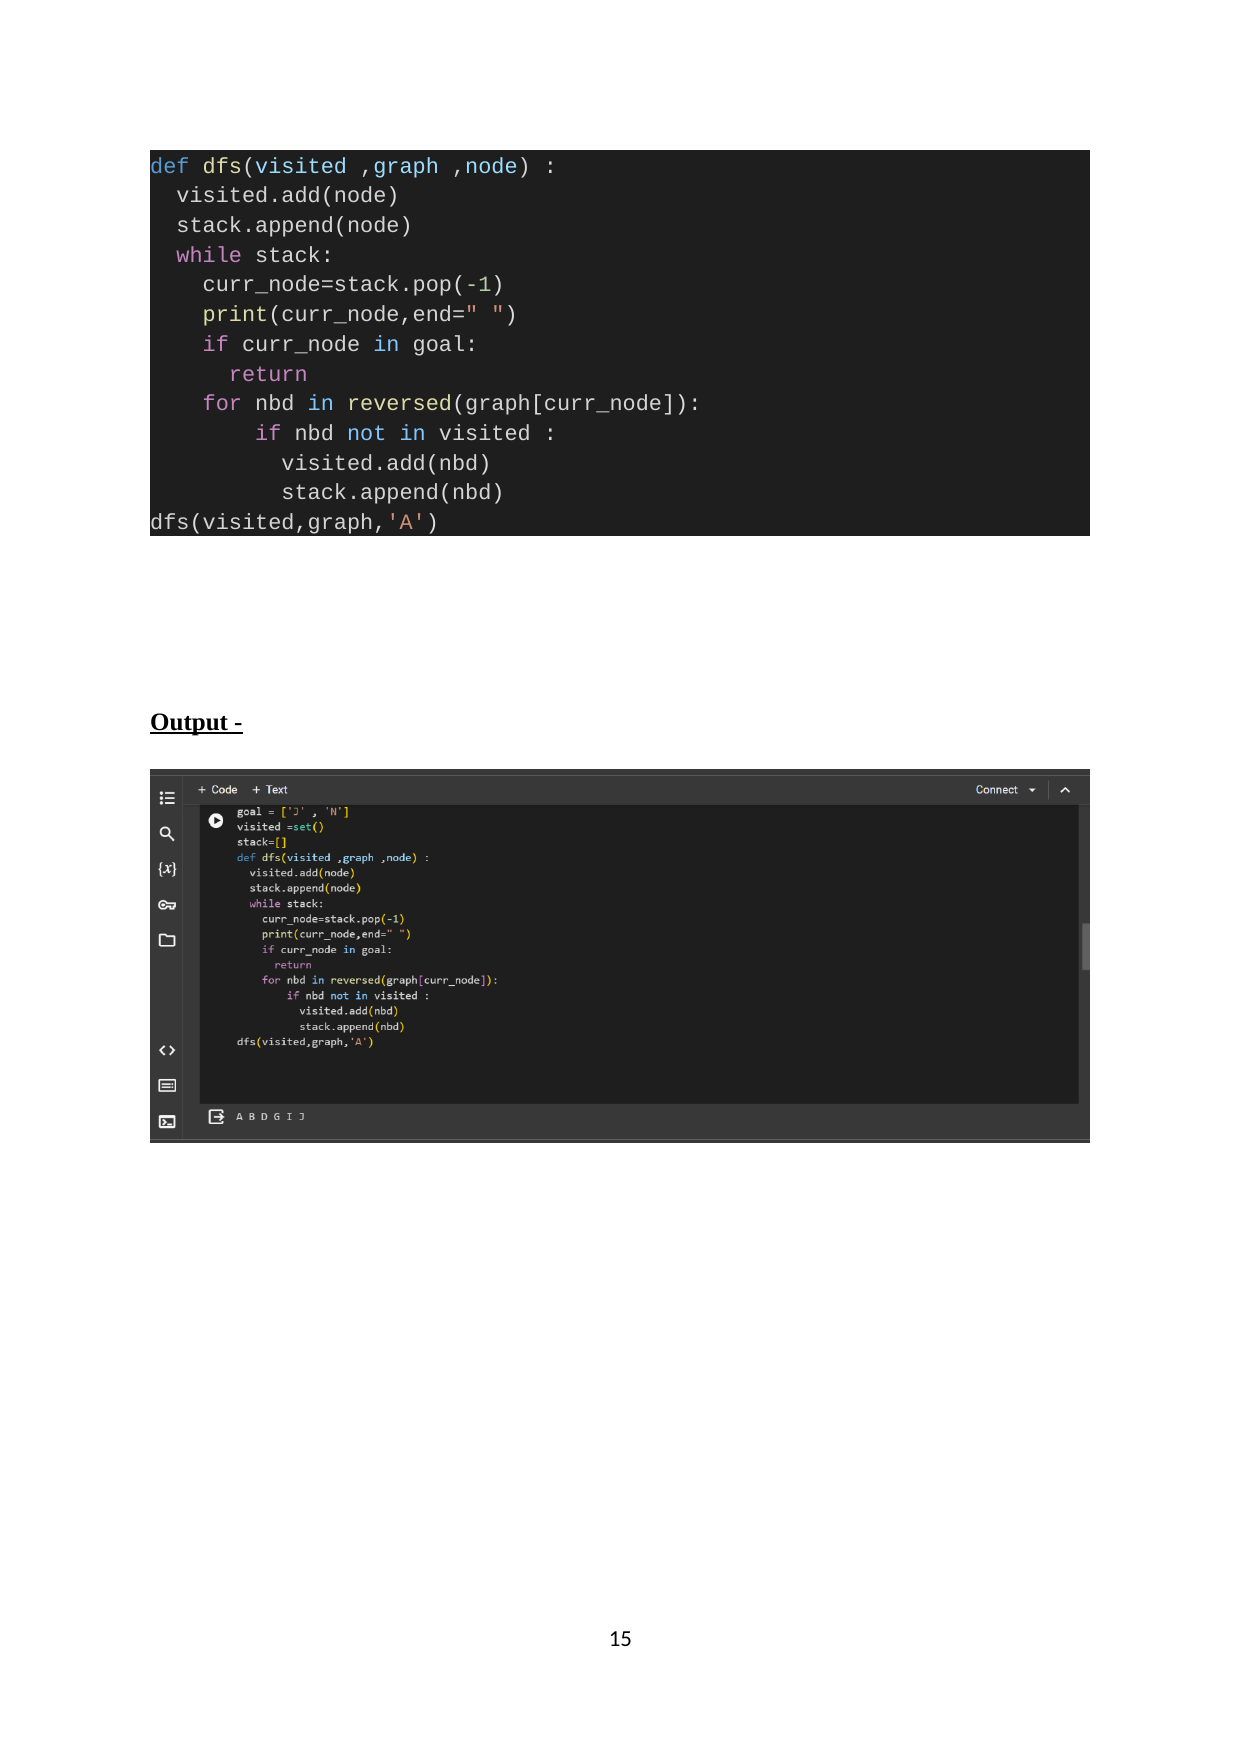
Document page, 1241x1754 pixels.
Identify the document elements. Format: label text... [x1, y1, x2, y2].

text stack.append(nbd) [150, 477, 1090, 506]
text dfs(visited,graph,'A') [150, 506, 1090, 536]
text while stack: [150, 239, 1090, 269]
picture [150, 769, 1090, 1143]
text visited.add(node) [150, 180, 1090, 209]
text for nbd in reversed(graph[curr_node]): [150, 387, 1090, 417]
text print(curr_node,end=" ") [150, 298, 1090, 328]
text if curr_node in goal: [150, 328, 1090, 358]
text Output - [150, 707, 1011, 736]
text if nbd not in visited : [150, 417, 1090, 447]
text return [150, 358, 1090, 387]
text curr_node=stack.pop(-1) [150, 269, 1090, 298]
text visited.add(nbd) [150, 447, 1090, 477]
text stack.append(node) [150, 209, 1090, 239]
text def dfs(visited ,graph ,node) : [150, 150, 1090, 180]
